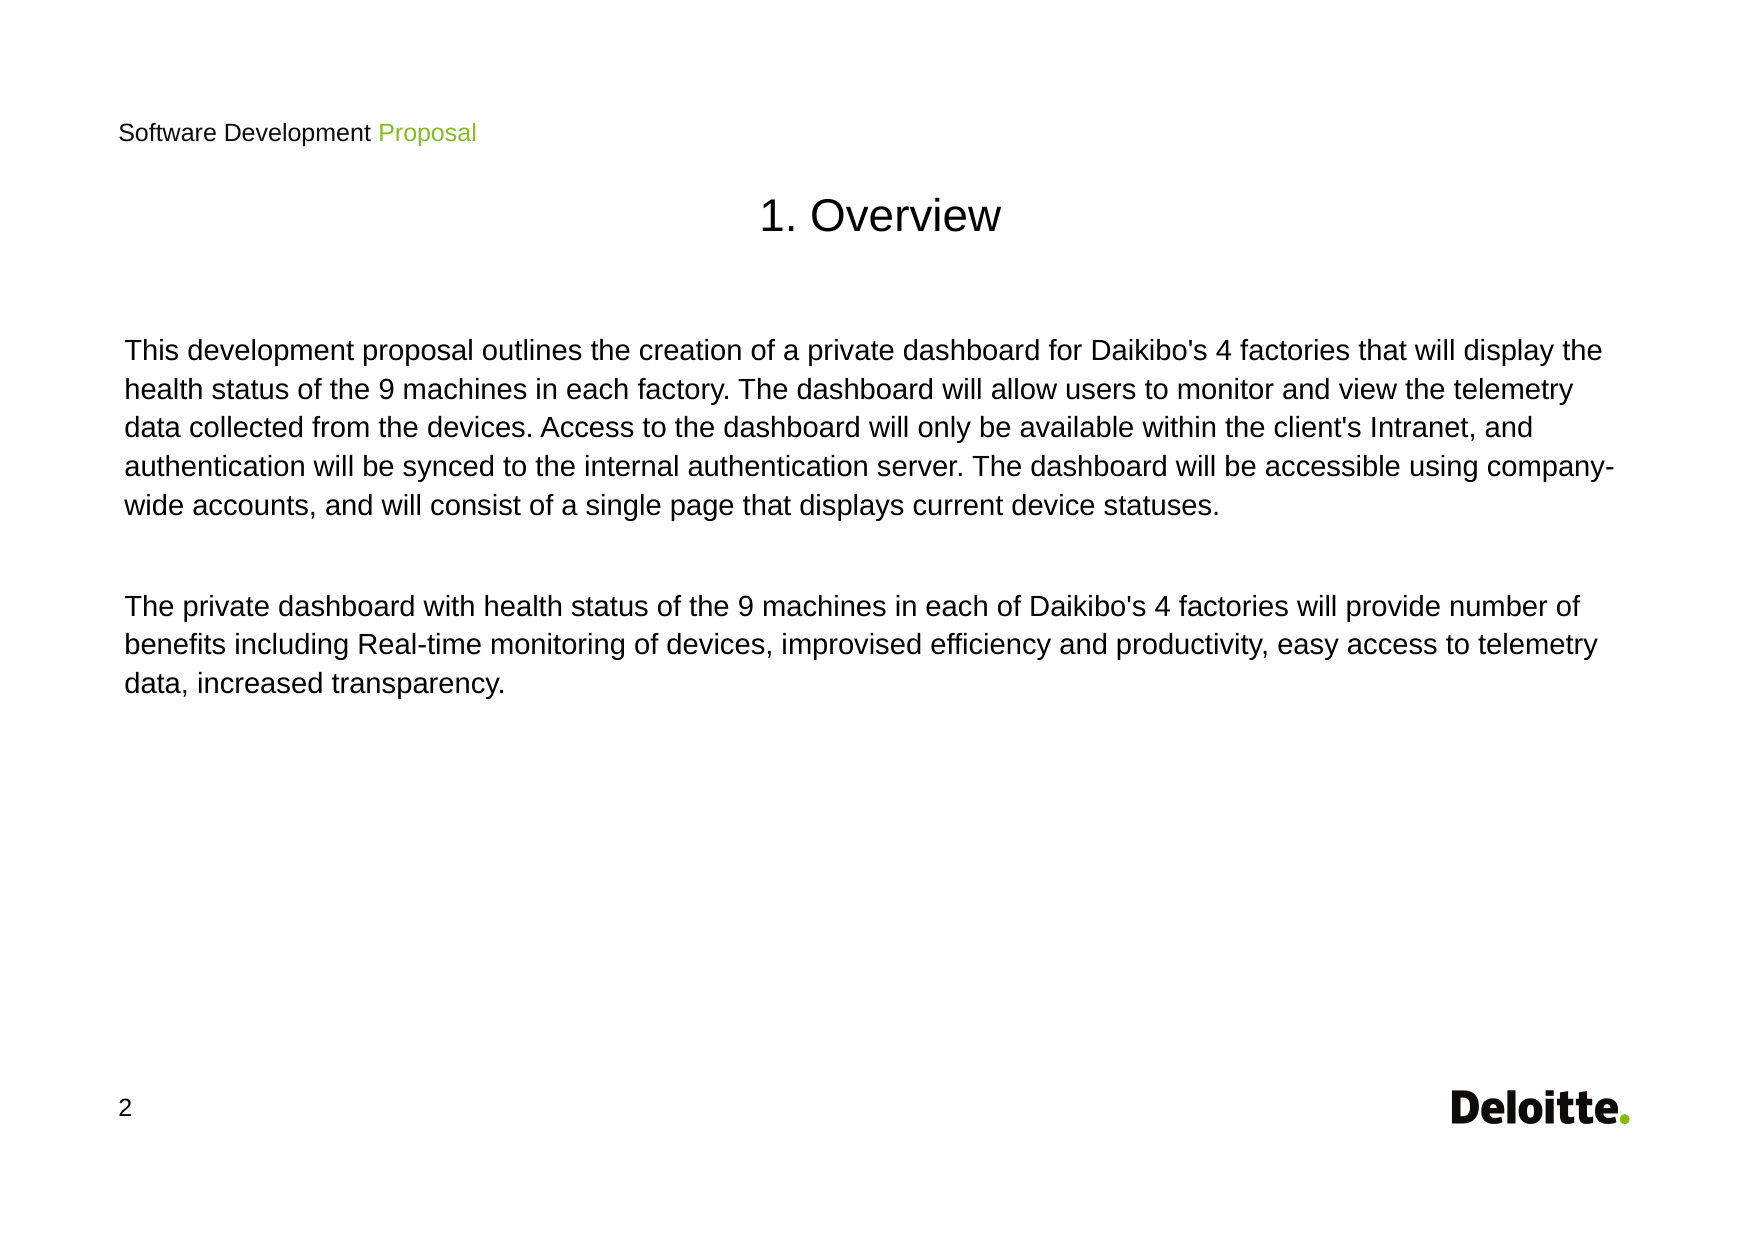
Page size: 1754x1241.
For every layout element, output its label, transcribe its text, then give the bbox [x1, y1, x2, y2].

text This development proposal outlines the creation of a private dashboard for Daikibo's 4 factories that will display the health status of the 9 machines in each factory. The dashboard will allow users to monitor and view the telemetry data collected from the devices. Access to the dashboard will only be available within the client's Intranet, and authentication will be synced to the internal authentication server. The dashboard will be accessible using company-wide accounts, and will consist of a single page that displays current device statuses. [124, 333, 1636, 521]
picture [1448, 1084, 1633, 1130]
text 1. Overview [124, 188, 1636, 241]
text The private dashboard with health status of the 9 machines in each of Daikibo's 4 factories will provide number of benefits including Real-time monitoring of devices, improvised efficiency and productivity, easy access to telemetry data, increased transparency. [124, 588, 1636, 699]
